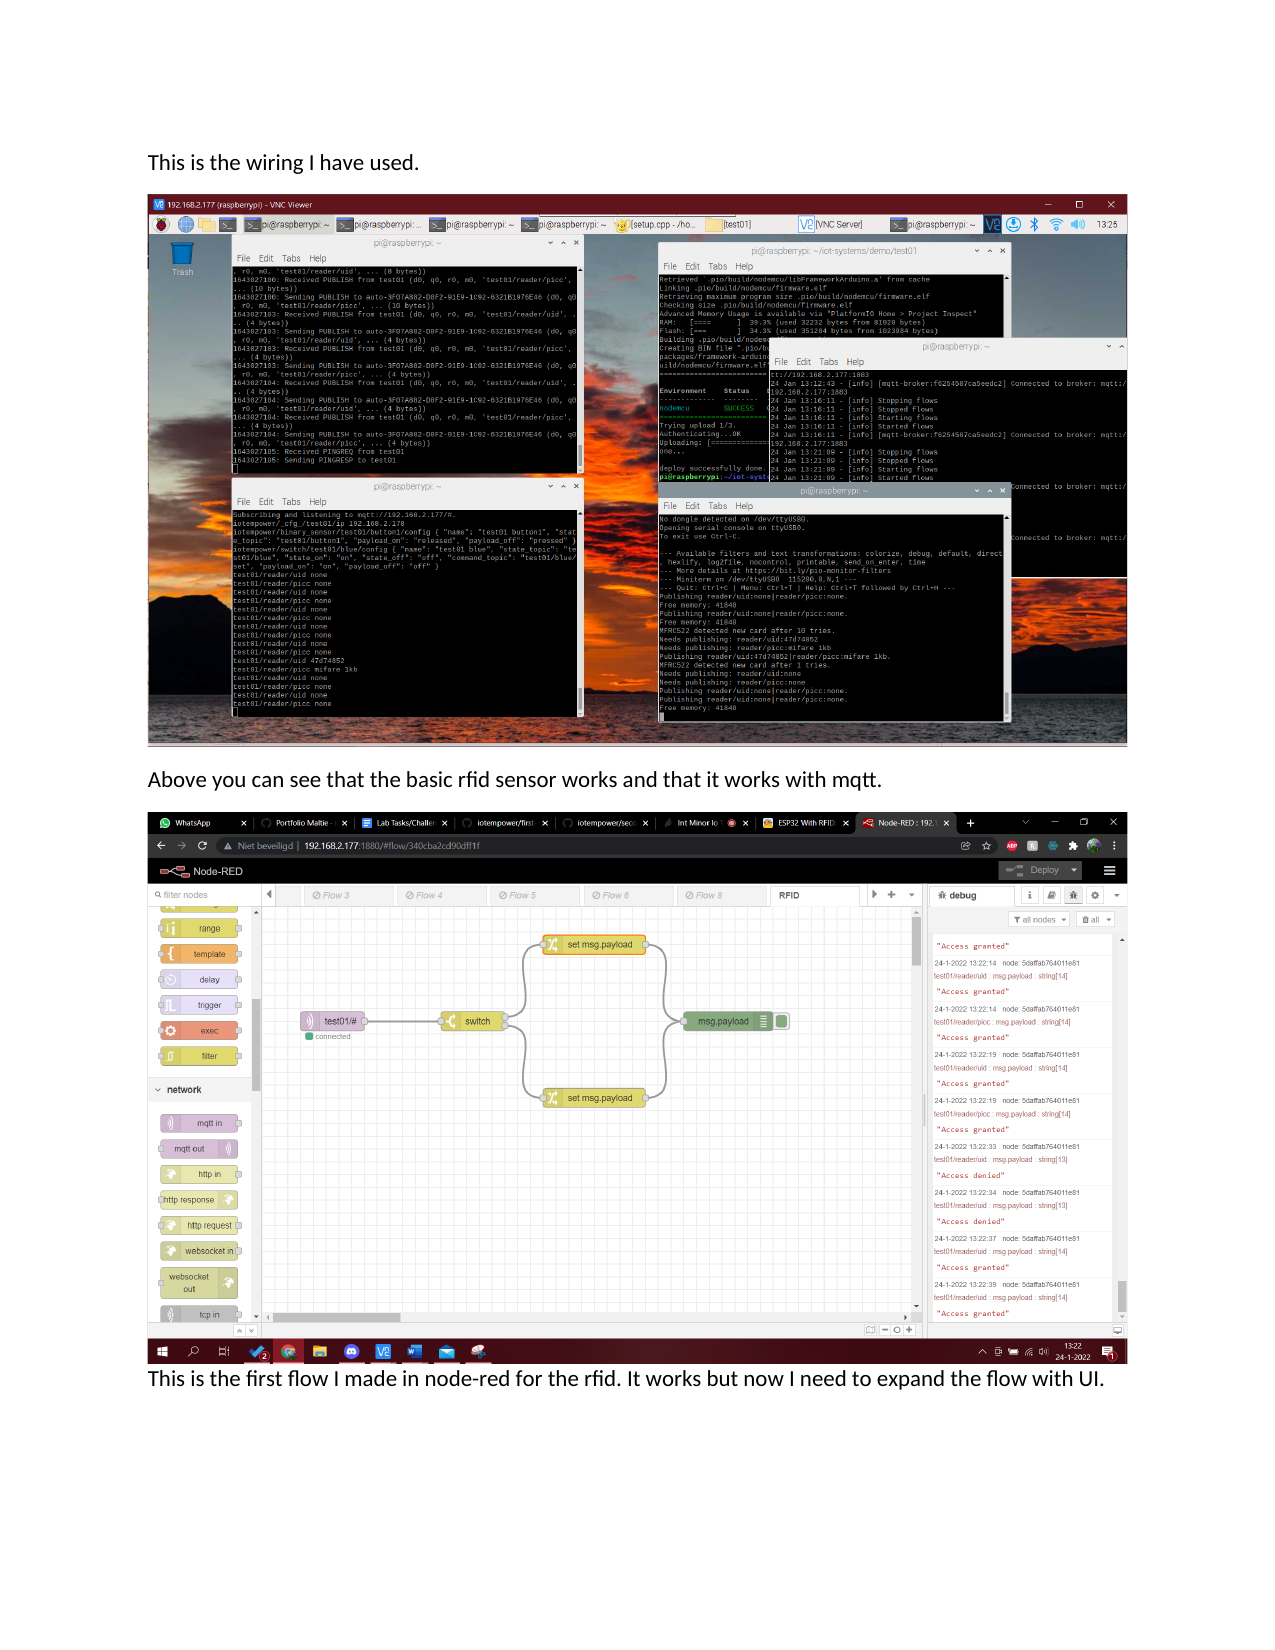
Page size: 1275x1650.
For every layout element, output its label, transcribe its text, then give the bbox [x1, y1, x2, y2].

text Above you can see that the basic rfid sensor works and that it works with mqtt. [148, 766, 1127, 794]
text This is the wiring I have used. [148, 148, 1127, 176]
picture [147, 194, 1128, 747]
picture [147, 812, 1128, 1364]
text This is the first flow I made in node-red for the rfid. It works but now I need to expand the flow with UI. [148, 1364, 1127, 1392]
